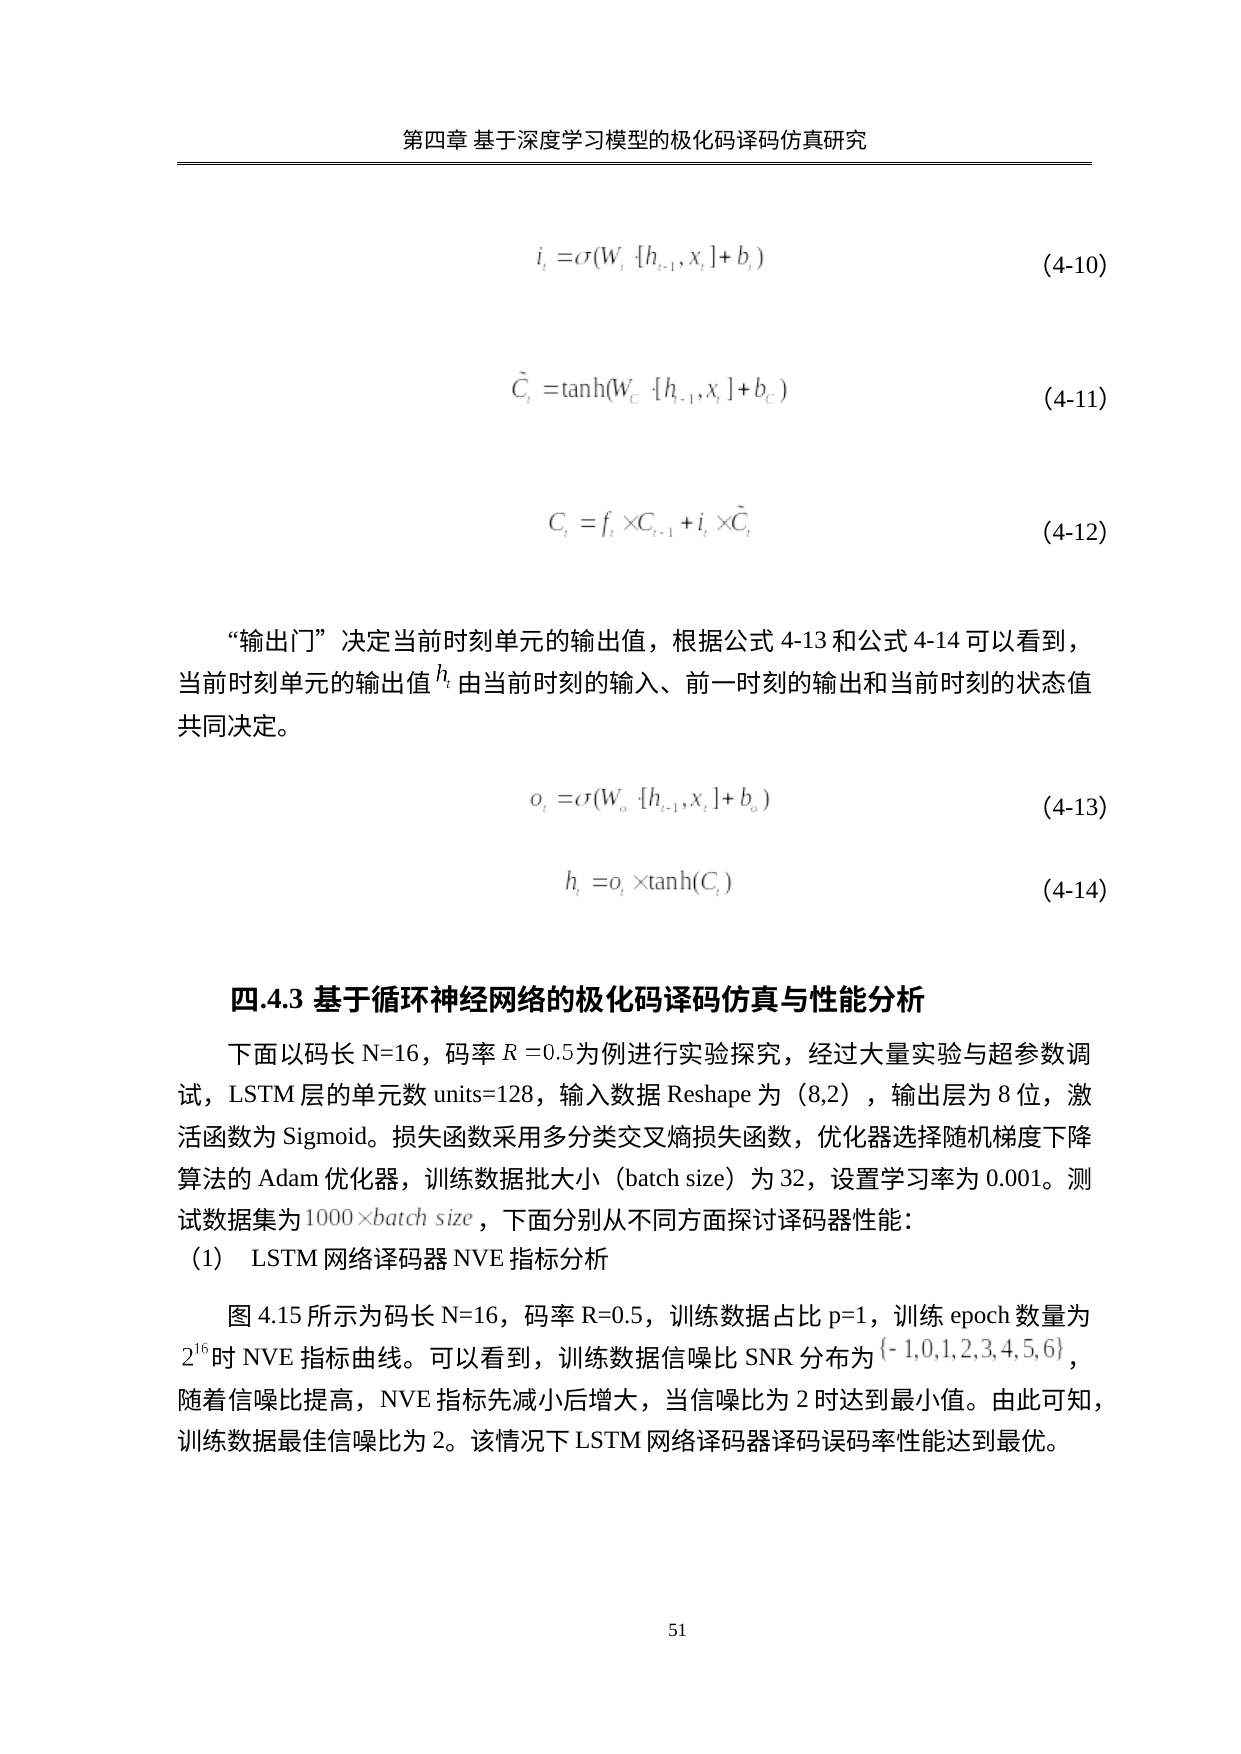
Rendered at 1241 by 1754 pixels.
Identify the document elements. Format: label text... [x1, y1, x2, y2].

text （4-11） [177, 377, 1092, 419]
text （4-13） [177, 786, 1092, 827]
text 下面以码长N=16，码率为例进行实验探究，经过大量实验与超参数调试，LSTM层的单元数units=128，输入数据Reshape为（8,2），输出层为8位，激活函数为Sigmoid。损失函数采用多分类交叉熵损失函数，优化器选择随机梯度下降算法的Adam优化器，训练数据批大小（batch size）为32，设置学习率为0.001。测试数据集为，下面分别从不同方面探讨译码器性能： [177, 1031, 1092, 1240]
list LSTM网络译码器NVE指标分析 [176, 1240, 1092, 1276]
text 图4.15所示为码长N=16，码率R=0.5，训练数据占比p=1，训练epoch数量为时NVE指标曲线。可以看到，训练数据信噪比SNR分布为，随着信噪比提高，NVE指标先减小后增大，当信噪比为2时达到最小值。由此可知，训练数据最佳信噪比为2。该情况下LSTM网络译码器译码误码率性能达到最优。 [177, 1294, 1092, 1461]
subtitle 基于循环神经网络的极化码译码仿真与性能分析 [177, 977, 1092, 1019]
text “输出门”决定当前时刻单元的输出值，根据公式4-13和公式4-14可以看到，当前时刻单元的输出值由当前时刻的输入、前一时刻的输出和当前时刻的状态值共同决定。 [177, 619, 1092, 744]
text （4-10） [177, 244, 1092, 286]
text （4-14） [177, 869, 1092, 911]
text （4-12） [177, 511, 1092, 552]
